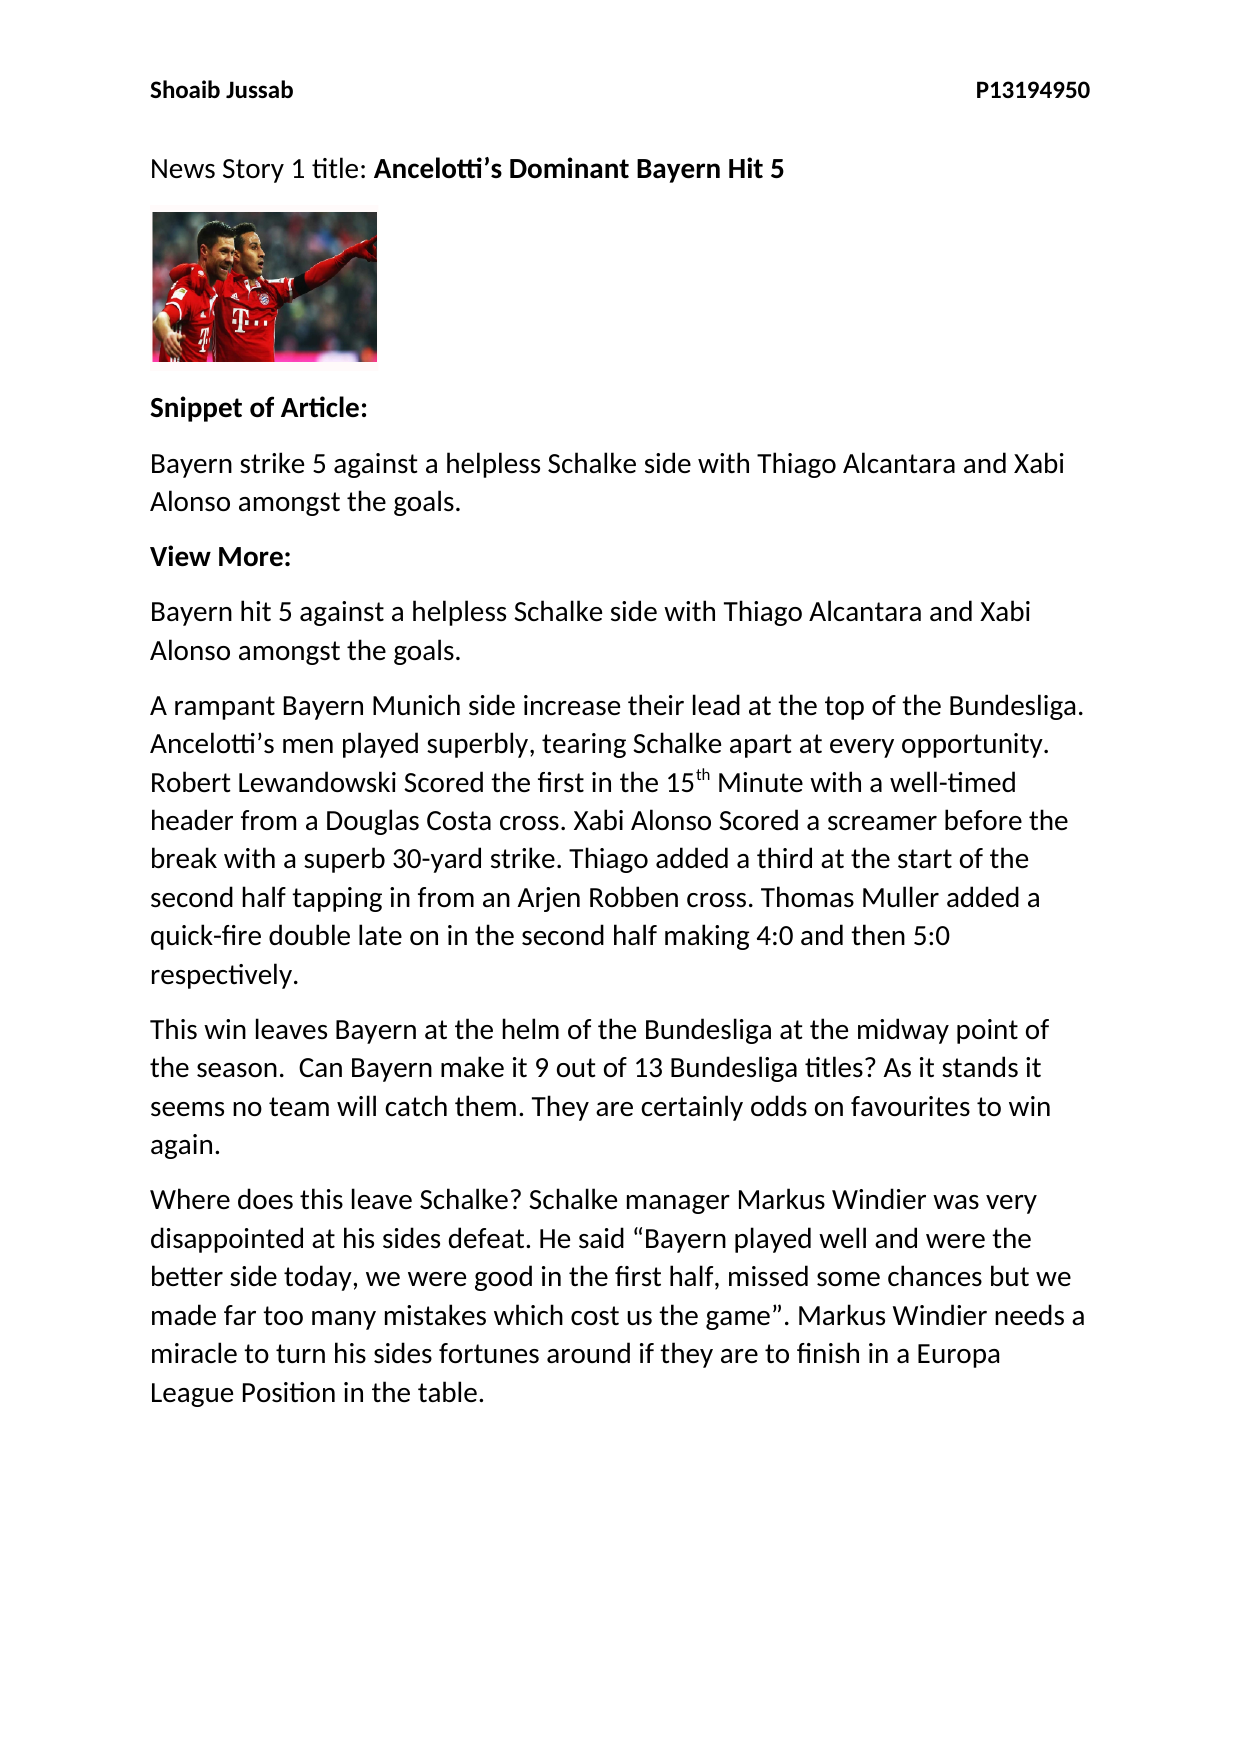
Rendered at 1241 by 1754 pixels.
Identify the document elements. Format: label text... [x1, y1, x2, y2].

text Bayern hit 5 against a helpless Schalke side with Thiago Alcantara and Xabi Alonso amongst the goals. [150, 593, 1090, 667]
text A rampant Bayern Munich side increase their lead at the top of the Bundesliga. Ancelotti’s men played superbly, tearing Schalke apart at every opportunity. Robert Lewandowski Scored the first in the 15th Minute with a well-timed header from a Douglas Costa cross. Xabi Alonso Scored a screamer before the break with a superb 30-yard strike. Thiago added a third at the start of the second half tapping in from an Arjen Robben cross. Thomas Muller added a quick-fire double late on in the second half making 4:0 and then 5:0 respectively. [150, 687, 1090, 992]
picture [150, 205, 379, 371]
text News Story 1 title: Ancelotti’s Dominant Bayern Hit 5 [150, 150, 1090, 186]
text View More: [150, 538, 1090, 574]
text Snippet of Article: [150, 389, 1090, 425]
text Bayern strike 5 against a helpless Schalke side with Thiago Alcantara and Xabi Alonso amongst the goals. [150, 445, 1090, 519]
text This win leaves Bayern at the helm of the Bundesliga at the midway point of the season. Can Bayern make it 9 out of 13 Bundesliga titles? As it stands it seems no team will catch them. They are certainly odds on favourites to win again. [150, 1011, 1090, 1162]
text Where does this leave Schalke? Schalke manager Markus Windier was very disappointed at his sides defeat. He said “Bayern played well and were the better side today, we were good in the first half, missed some chances but we made far too many mistakes which cost us the game”. Markus Windier needs a miracle to turn his sides fortunes around if they are to finish in a Europa League Position in the table. [150, 1181, 1090, 1409]
